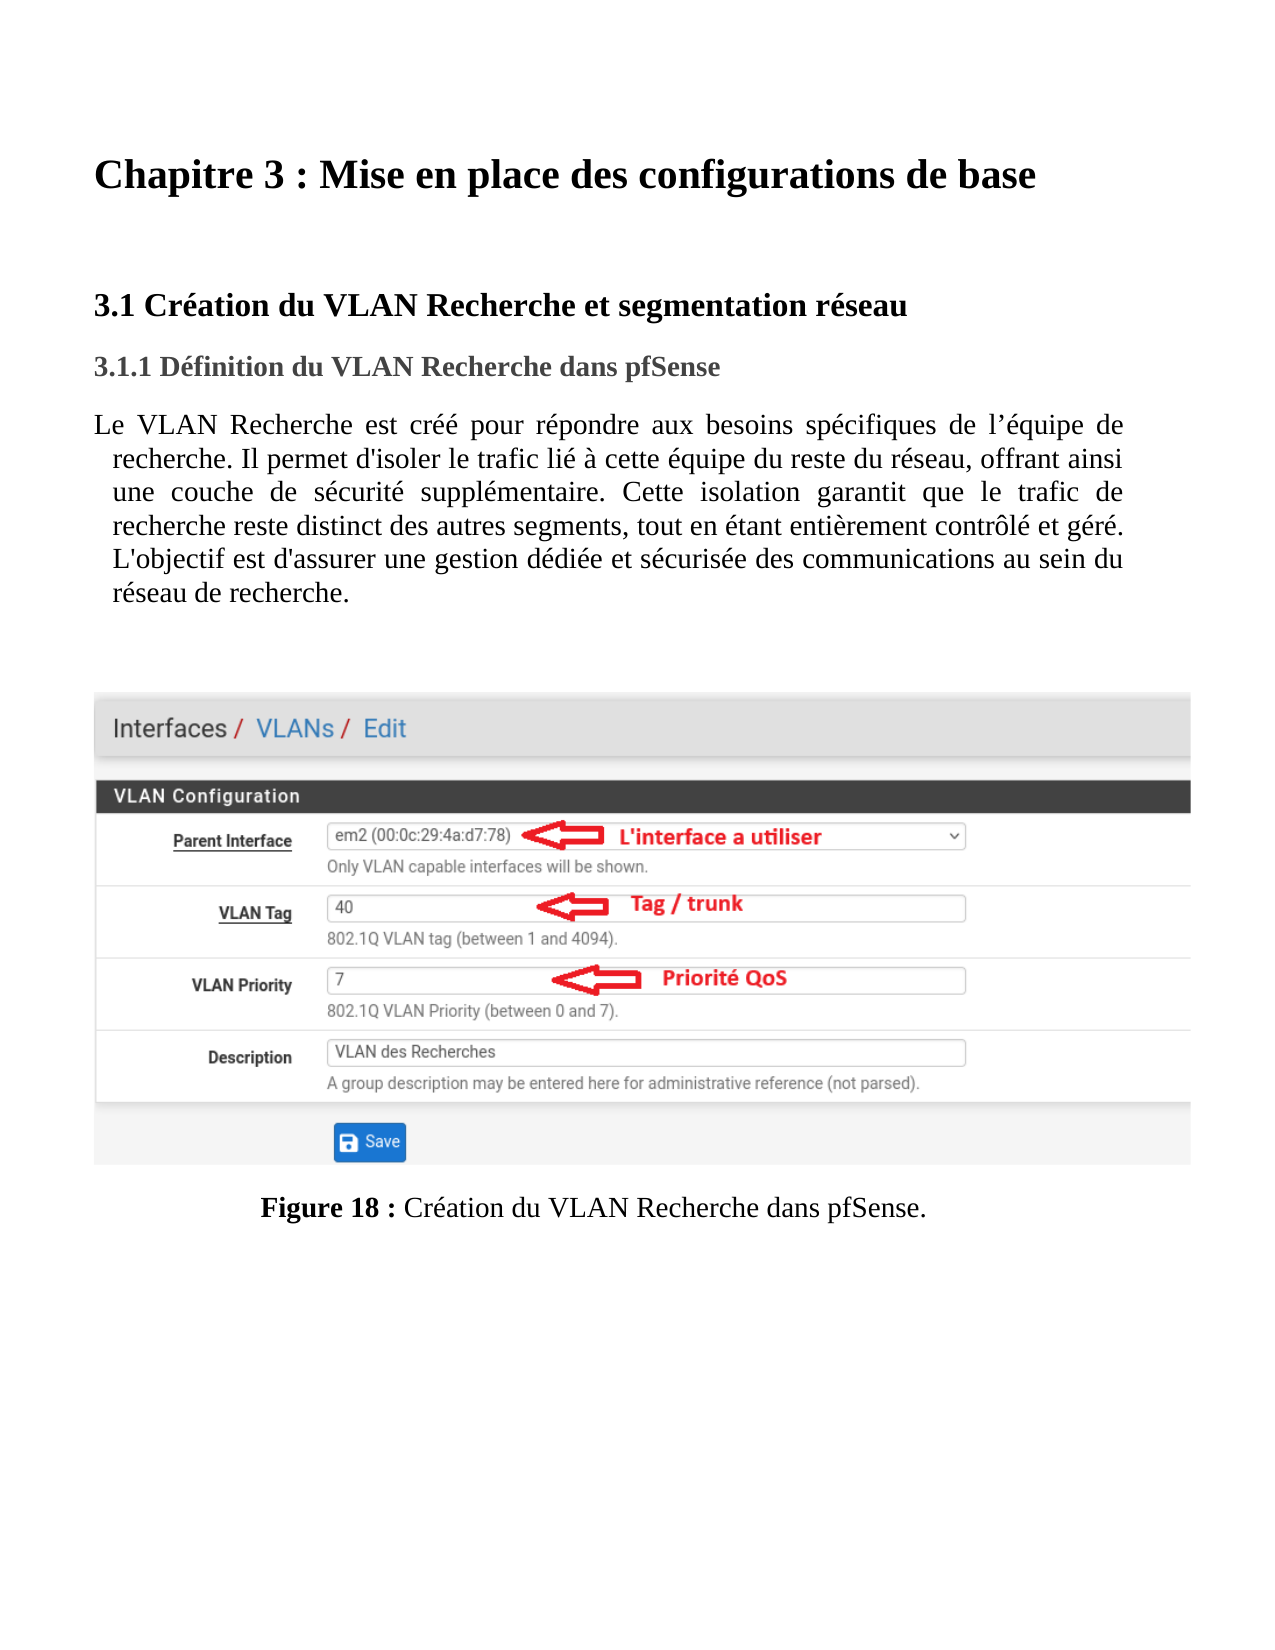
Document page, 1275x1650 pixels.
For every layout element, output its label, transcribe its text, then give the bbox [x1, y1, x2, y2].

subtitle 3.1.1 Définition du VLAN Recherche dans pfSense [94, 349, 1125, 382]
subtitle 3.1 Création du VLAN Recherche et segmentation réseau [94, 286, 1125, 324]
text Le VLAN Recherche est créé pour répondre aux besoins spécifiques de l’équipe de recherche. Il permet d'isoler le trafic lié à cette équipe du reste du réseau, offrant ainsi une couche de sécurité supplémentaire. Cette isolation garantit que le trafic de recherche reste distinct des autres segments, tout en étant entièrement contrôlé et géré. L'objectif est d'assurer une gestion dédiée et sécurisée des communications au sein du réseau de recherche. [94, 407, 1125, 609]
subtitle Chapitre 3 : Mise en place des configurations de base [94, 150, 1125, 198]
text Figure 18 : Création du VLAN Recherche dans pfSense. [178, 1190, 1125, 1224]
picture [93, 692, 1191, 1166]
